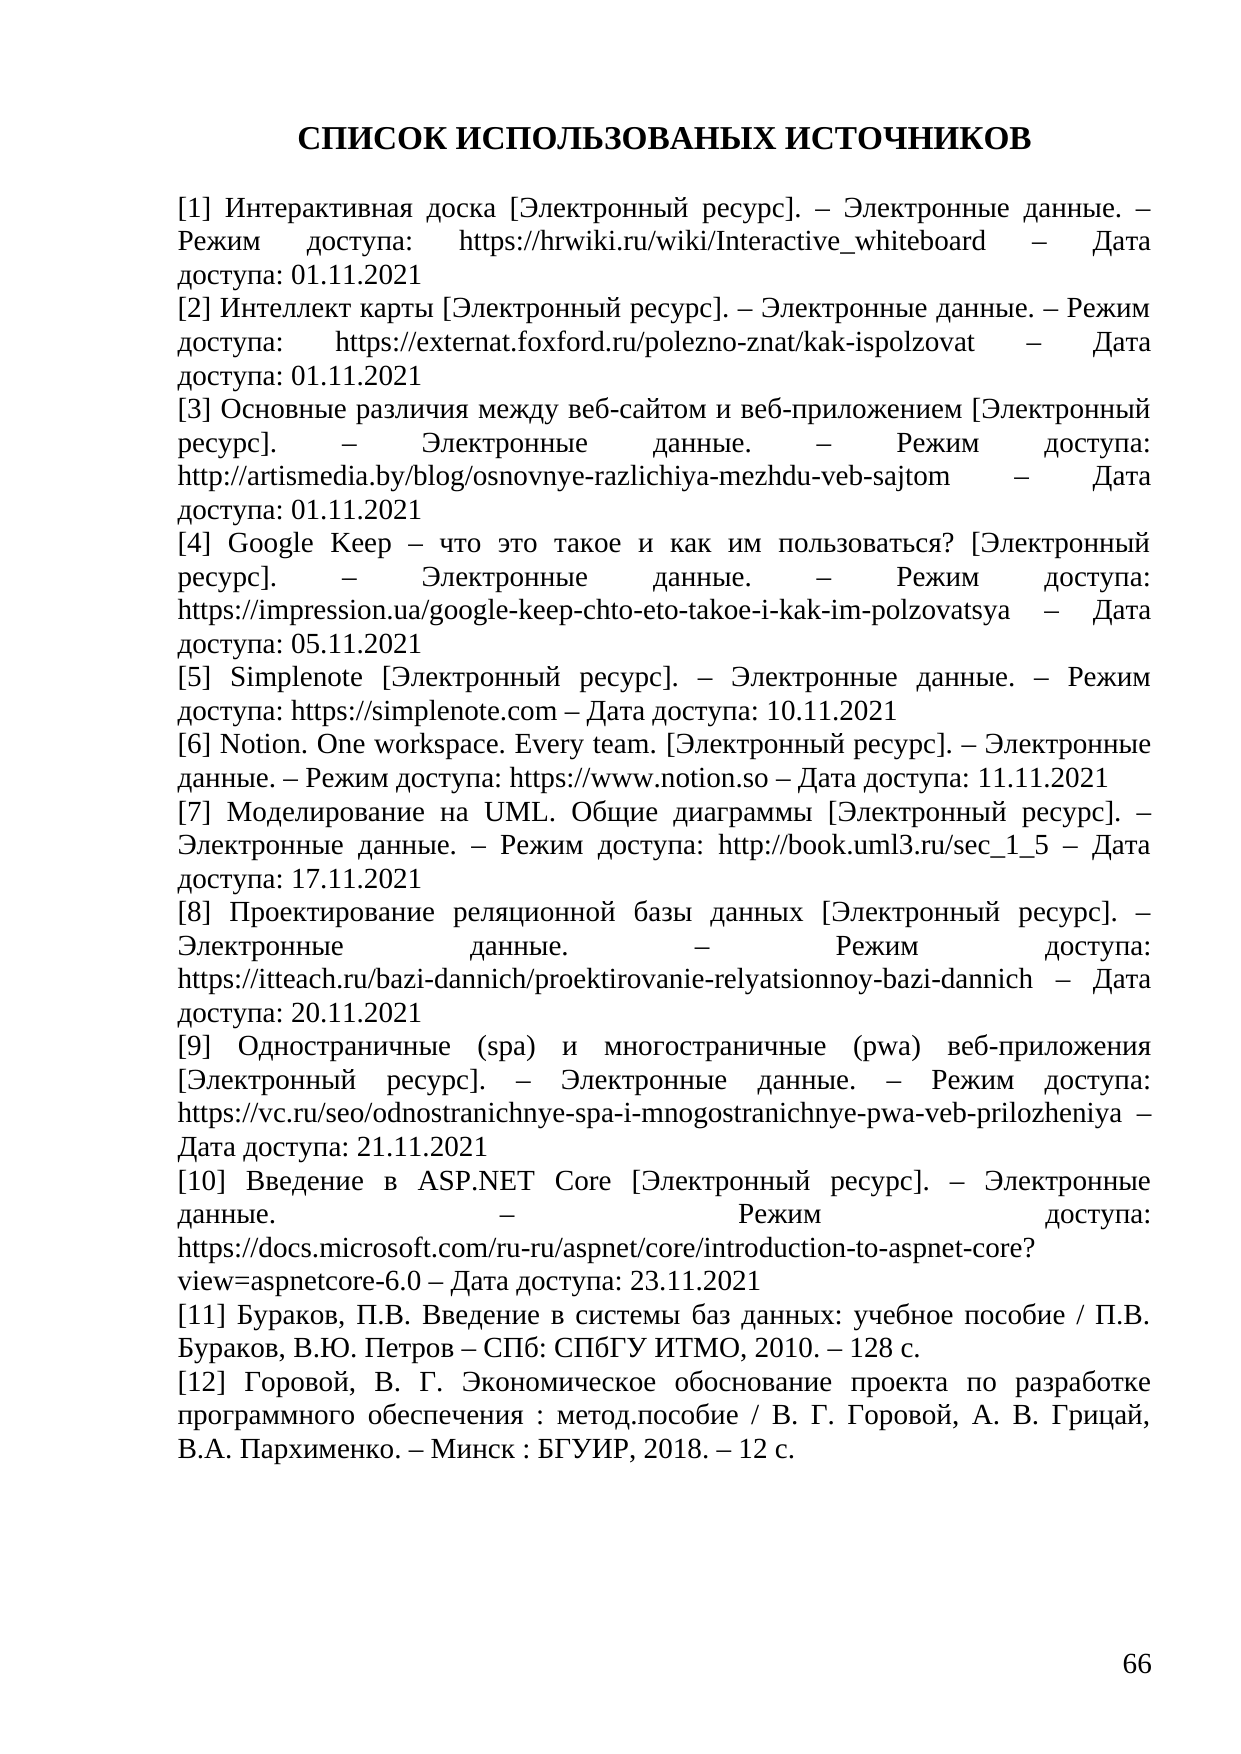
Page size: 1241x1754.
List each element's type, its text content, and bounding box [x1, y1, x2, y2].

text [6] Notion. One workspace. Every team. [Электронный ресурс]. – Электронные данные. – Режим доступа: https://www.notion.so – Дата доступа: 11.11.2021 [177, 727, 1152, 794]
text [2] Интеллект карты [Электронный ресурс]. – Электронные данные. – Режим доступа: https://externat.foxford.ru/polezno-znat/kak-ispolzovat – Дата доступа: 01.11.2021 [177, 291, 1152, 391]
text [5] Simplenote [Электронный ресурс]. – Электронные данные. – Режим доступа: https://simplenote.com – Дата доступа: 10.11.2021 [177, 659, 1152, 727]
text [9] Одностраничные (spa) и многостраничные (pwa) веб-приложения [Электронный ресурс]. – Электронные данные. – Режим доступа: https://vc.ru/seo/odnostranichnye-spa-i-mnogostranichnye-pwa-veb-prilozheniya – Дата доступа: 21.11.2021 [177, 1028, 1152, 1163]
text [4] Google Keep – что это такое и как им пользоваться? [Электронный ресурс]. – Электронные данные. – Режим доступа: https://impression.ua/google-keep-chto-eto-takoe-i-kak-im-polzovatsya – Дата доступа: 05.11.2021 [177, 525, 1152, 659]
text [8] Проектирование реляционной базы данных [Электронный ресурс]. – Электронные данные. – Режим доступа: https://itteach.ru/bazi-dannich/proektirovanie-relyatsionnoy-bazi-dannich – Дата доступа: 20.11.2021 [177, 894, 1152, 1028]
subtitle СПИСОК ИСПОЛЬЗОВАНЫХ ИСТОЧНИКОВ [177, 118, 1152, 156]
text [11] Бураков, П.В. Введение в системы баз данных: учебное пособие / П.В. Бураков, В.Ю. Петров – СПб: СПбГУ ИТМО, 2010. – 128 с. [177, 1297, 1152, 1364]
text [3] Основные различия между веб-сайтом и веб-приложением [Электронный ресурс]. – Электронные данные. – Режим доступа: http://artismedia.by/blog/osnovnye-razlichiya-mezhdu-veb-sajtom – Дата доступа: 01.11.2021 [177, 391, 1152, 525]
text [10] Введение в ASP.NET Core [Электронный ресурс]. – Электронные данные. – Режим доступа: https://docs.microsoft.com/ru-ru/aspnet/core/introduction-to-aspnet-core?view=aspnetcore-6.0 – Дата доступа: 23.11.2021 [177, 1163, 1152, 1297]
text [7] Моделирование на UML. Общие диаграммы [Электронный ресурс]. – Электронные данные. – Режим доступа: http://book.uml3.ru/sec_1_5 – Дата доступа: 17.11.2021 [177, 794, 1152, 894]
text [12] Горовой, В. Г. Экономическое обоснование проекта по разработке программного обеспечения : метод.пособие / В. Г. Горовой, А. В. Грицай, В.А. Пархименко. – Минск : БГУИР, 2018. – 12 с. [177, 1364, 1152, 1464]
text [1] Интерактивная доска [Электронный ресурс]. – Электронные данные. – Режим доступа: https://hrwiki.ru/wiki/Interactive_whiteboard – Дата доступа: 01.11.2021 [177, 190, 1152, 291]
